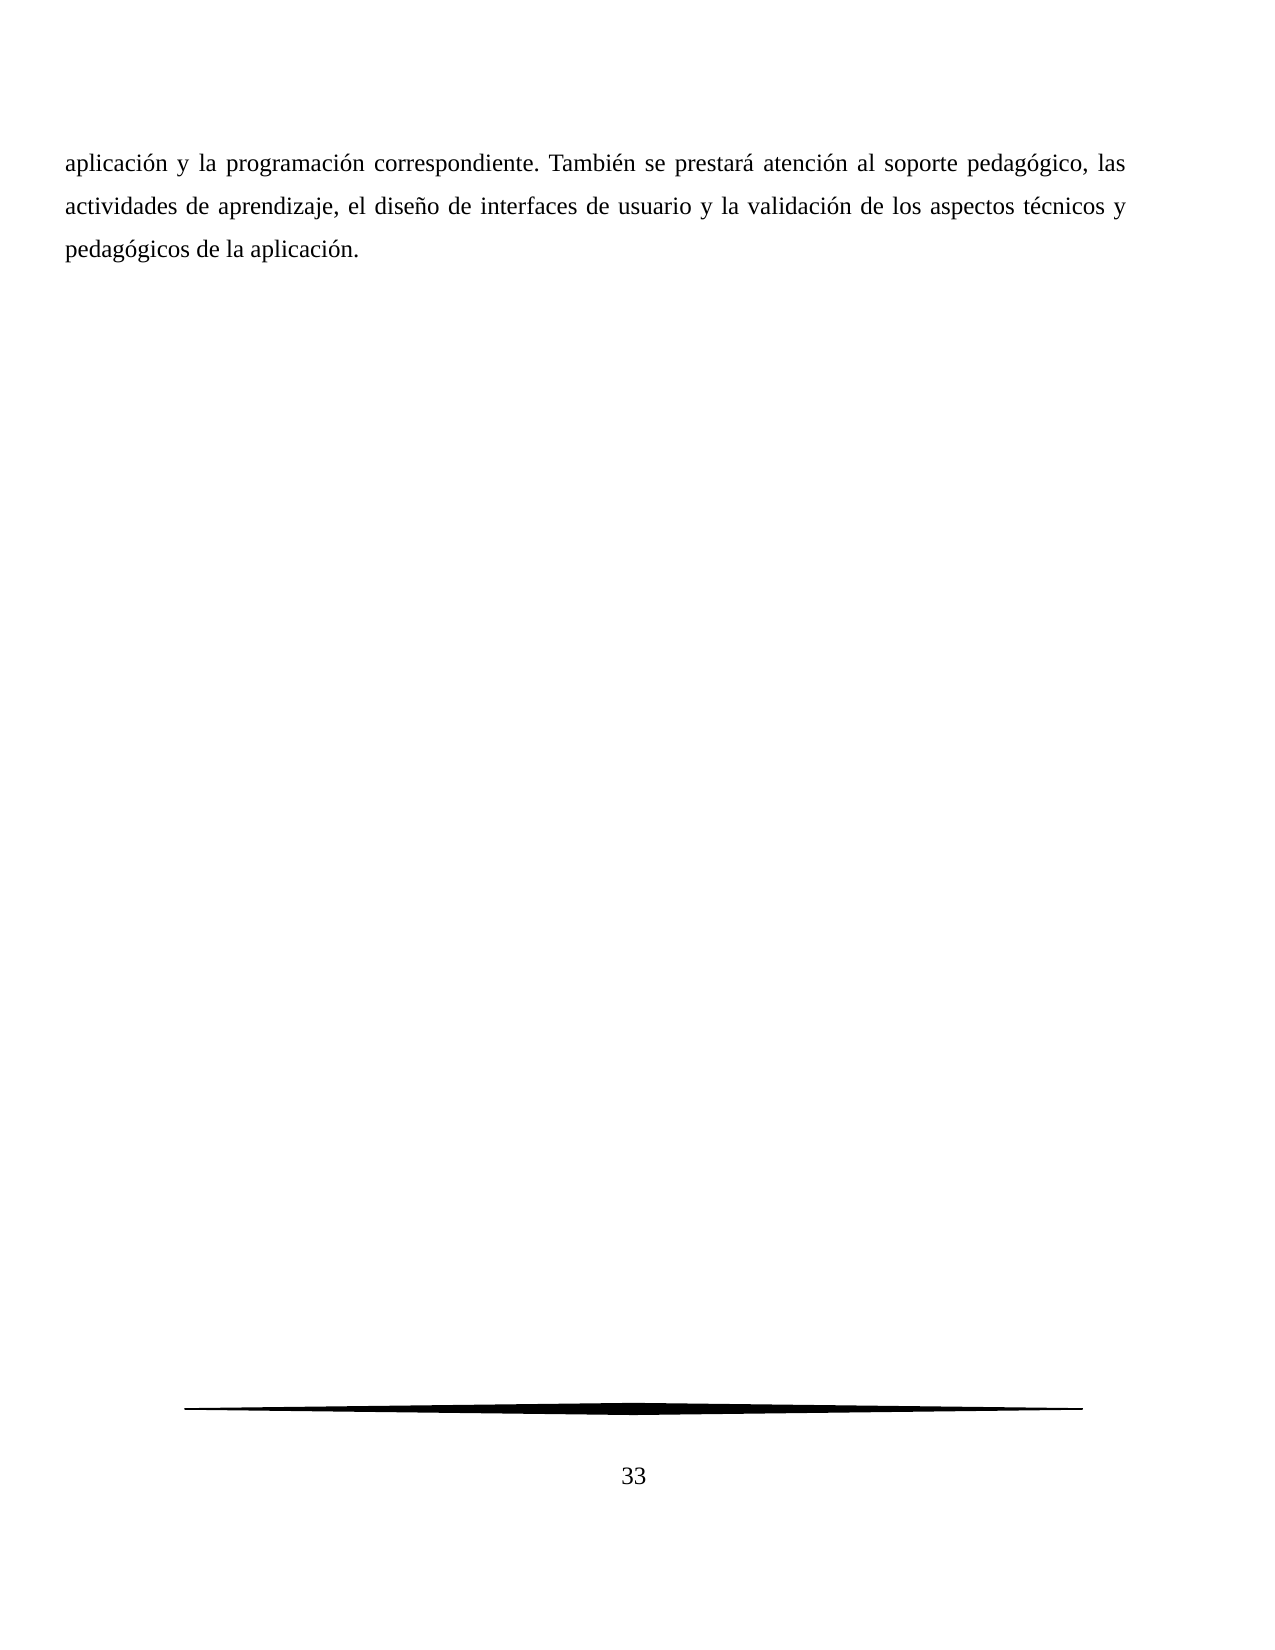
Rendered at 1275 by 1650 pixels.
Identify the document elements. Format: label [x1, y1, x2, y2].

text [65, 148, 1127, 263]
